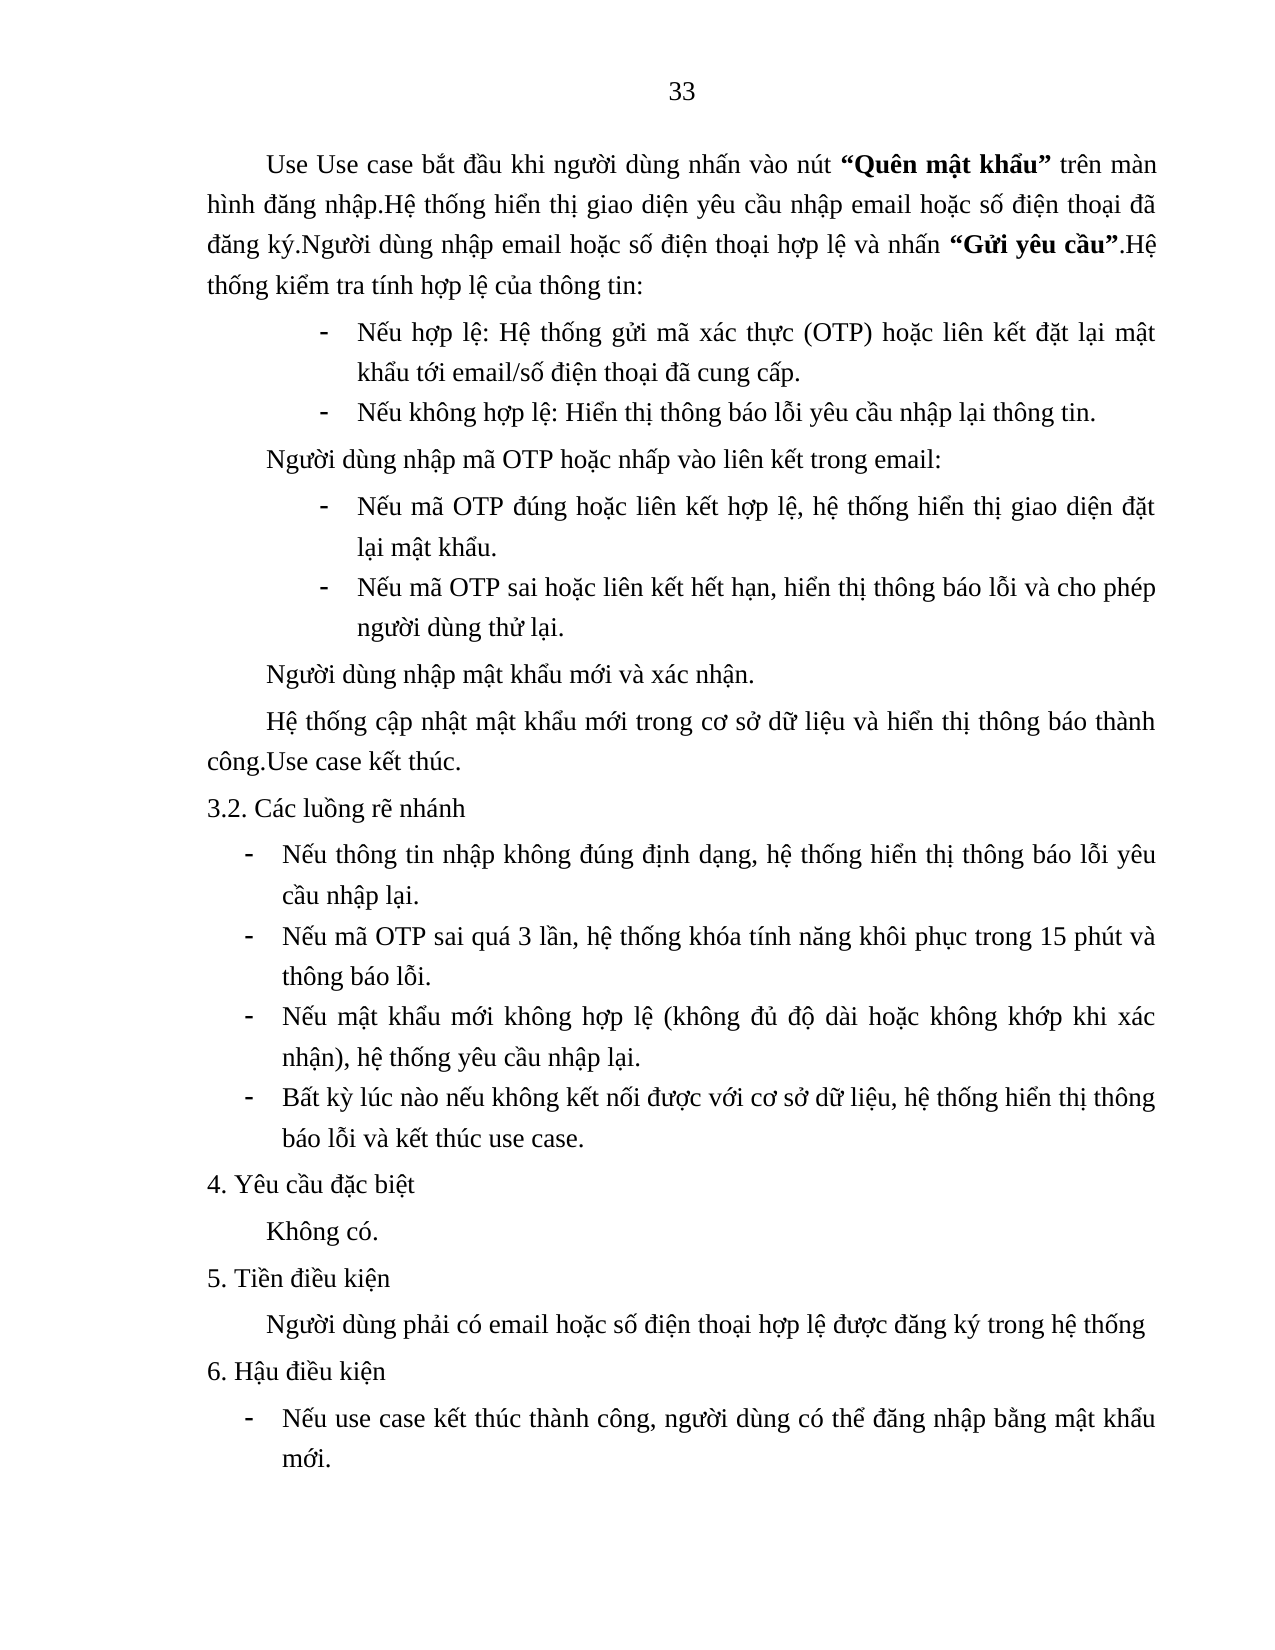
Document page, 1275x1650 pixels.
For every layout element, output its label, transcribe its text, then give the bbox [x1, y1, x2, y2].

text Người dùng nhập mật khẩu mới và xác nhận. [207, 658, 1157, 689]
list Bất kỳ lúc nào nếu không kết nối được với cơ sở dữ liệu, hệ thống hiển thị thông báo lỗi và kết thúc use case. [244, 1081, 1157, 1153]
text 3.2. Các luồng rẽ nhánh [207, 792, 1157, 823]
list Nếu không hợp lệ: Hiển thị thông báo lỗi yêu cầu nhập lại thông tin. [319, 397, 1157, 428]
text 5. Tiền điều kiện [207, 1262, 1157, 1293]
text Hệ thống cập nhật mật khẩu mới trong cơ sở dữ liệu và hiển thị thông báo thành công.Use case kết thúc. [207, 705, 1157, 776]
text 4. Yêu cầu đặc biệt [207, 1169, 1157, 1200]
text Use Use case bắt đầu khi người dùng nhấn vào nút “Quên mật khẩu” trên màn hình đăng nhập.Hệ thống hiển thị giao diện yêu cầu nhập email hoặc số điện thoại đã đăng ký.Người dùng nhập email hoặc số điện thoại hợp lệ và nhấn “Gửi yêu cầu”.Hệ thống kiểm tra tính hợp lệ của thông tin: [207, 148, 1157, 300]
list Nếu mã OTP đúng hoặc liên kết hợp lệ, hệ thống hiển thị giao diện đặt lại mật khẩu. [319, 490, 1157, 562]
text Người dùng nhập mã OTP hoặc nhấp vào liên kết trong email: [207, 443, 1157, 474]
list Nếu mã OTP sai quá 3 lần, hệ thống khóa tính năng khôi phục trong 15 phút và thông báo lỗi. [244, 919, 1157, 991]
list Nếu thông tin nhập không đúng định dạng, hệ thống hiển thị thông báo lỗi yêu cầu nhập lại. [244, 839, 1157, 910]
list Nếu mật khẩu mới không hợp lệ (không đủ độ dài hoặc không khớp khi xác nhận), hệ thống yêu cầu nhập lại. [244, 1001, 1157, 1072]
list Nếu use case kết thúc thành công, người dùng có thể đăng nhập bằng mật khẩu mới. [244, 1402, 1157, 1474]
text Người dùng phải có email hoặc số điện thoại hợp lệ được đăng ký trong hệ thống [207, 1309, 1157, 1340]
list Nếu mã OTP sai hoặc liên kết hết hạn, hiển thị thông báo lỗi và cho phép người dùng thử lại. [319, 571, 1157, 643]
text Không có. [207, 1215, 1157, 1246]
list Nếu hợp lệ: Hệ thống gửi mã xác thực (OTP) hoặc liên kết đặt lại mật khẩu tới email/số điện thoại đã cung cấp. [319, 316, 1157, 387]
text 6. Hậu điều kiện [207, 1355, 1157, 1386]
